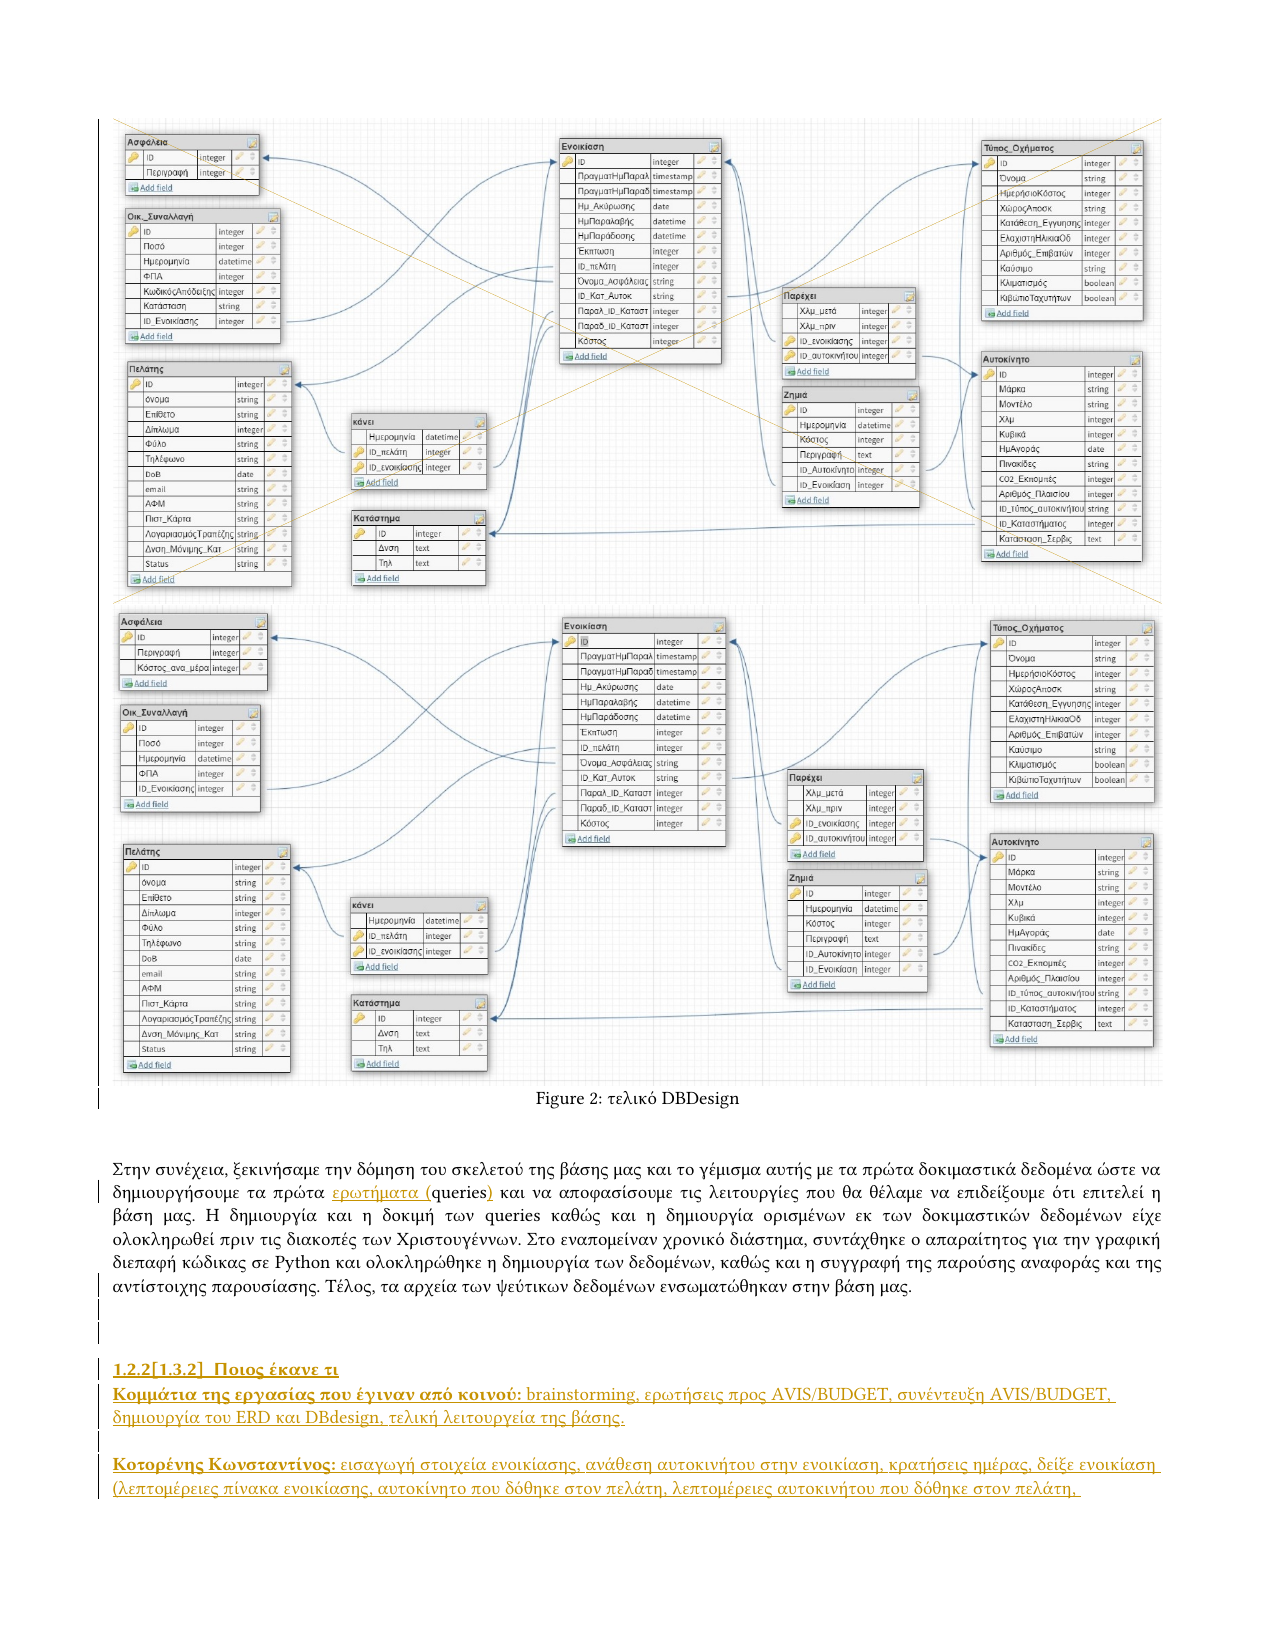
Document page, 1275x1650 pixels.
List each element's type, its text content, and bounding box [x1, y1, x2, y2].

picture [112, 605, 1163, 1086]
picture [115, 362, 1160, 604]
picture [640, 120, 1162, 603]
picture [113, 120, 635, 602]
picture [115, 118, 1160, 360]
text Figure 2: τελικό DBDesign [112, 1088, 1162, 1109]
text Στην συνέχεια, ξεκινήσαμε την δόμηση του σκελετού της βάσης μας και το γέμισμα αυτής με τα πρώτα δοκιμαστικά δεδομένα ώστε να δημιουργήσουμε τα πρώτα queries και να αποφασίσουμε τις λειτουργίες που θα θέλαμε να επιδείξουμε ότι επιτελεί η βάση μας. Η δημιουργία και η δοκιμή των queries καθώς και η δημιουργία ορισμένων εκ των δοκιμαστικών δεδομένων είχε ολοκληρωθεί πριν τις διακοπές των Χριστουγέννων. Στο εναπομείναν χρονικό διάστημα, συντάχθηκε ο απαραίτητος για την γραφική διεπαφή κώδικας σε Python και ολοκληρώθηκε η δημιουργία των δεδομένων, καθώς και η συγγραφή της παρούσης αναφοράς και της αντίστοιχης παρουσίασης. Τέλος, τα αρχεία των ψεύτικων δεδομένων ενσωματώθηκαν στην βάση μας. [112, 1158, 1162, 1297]
